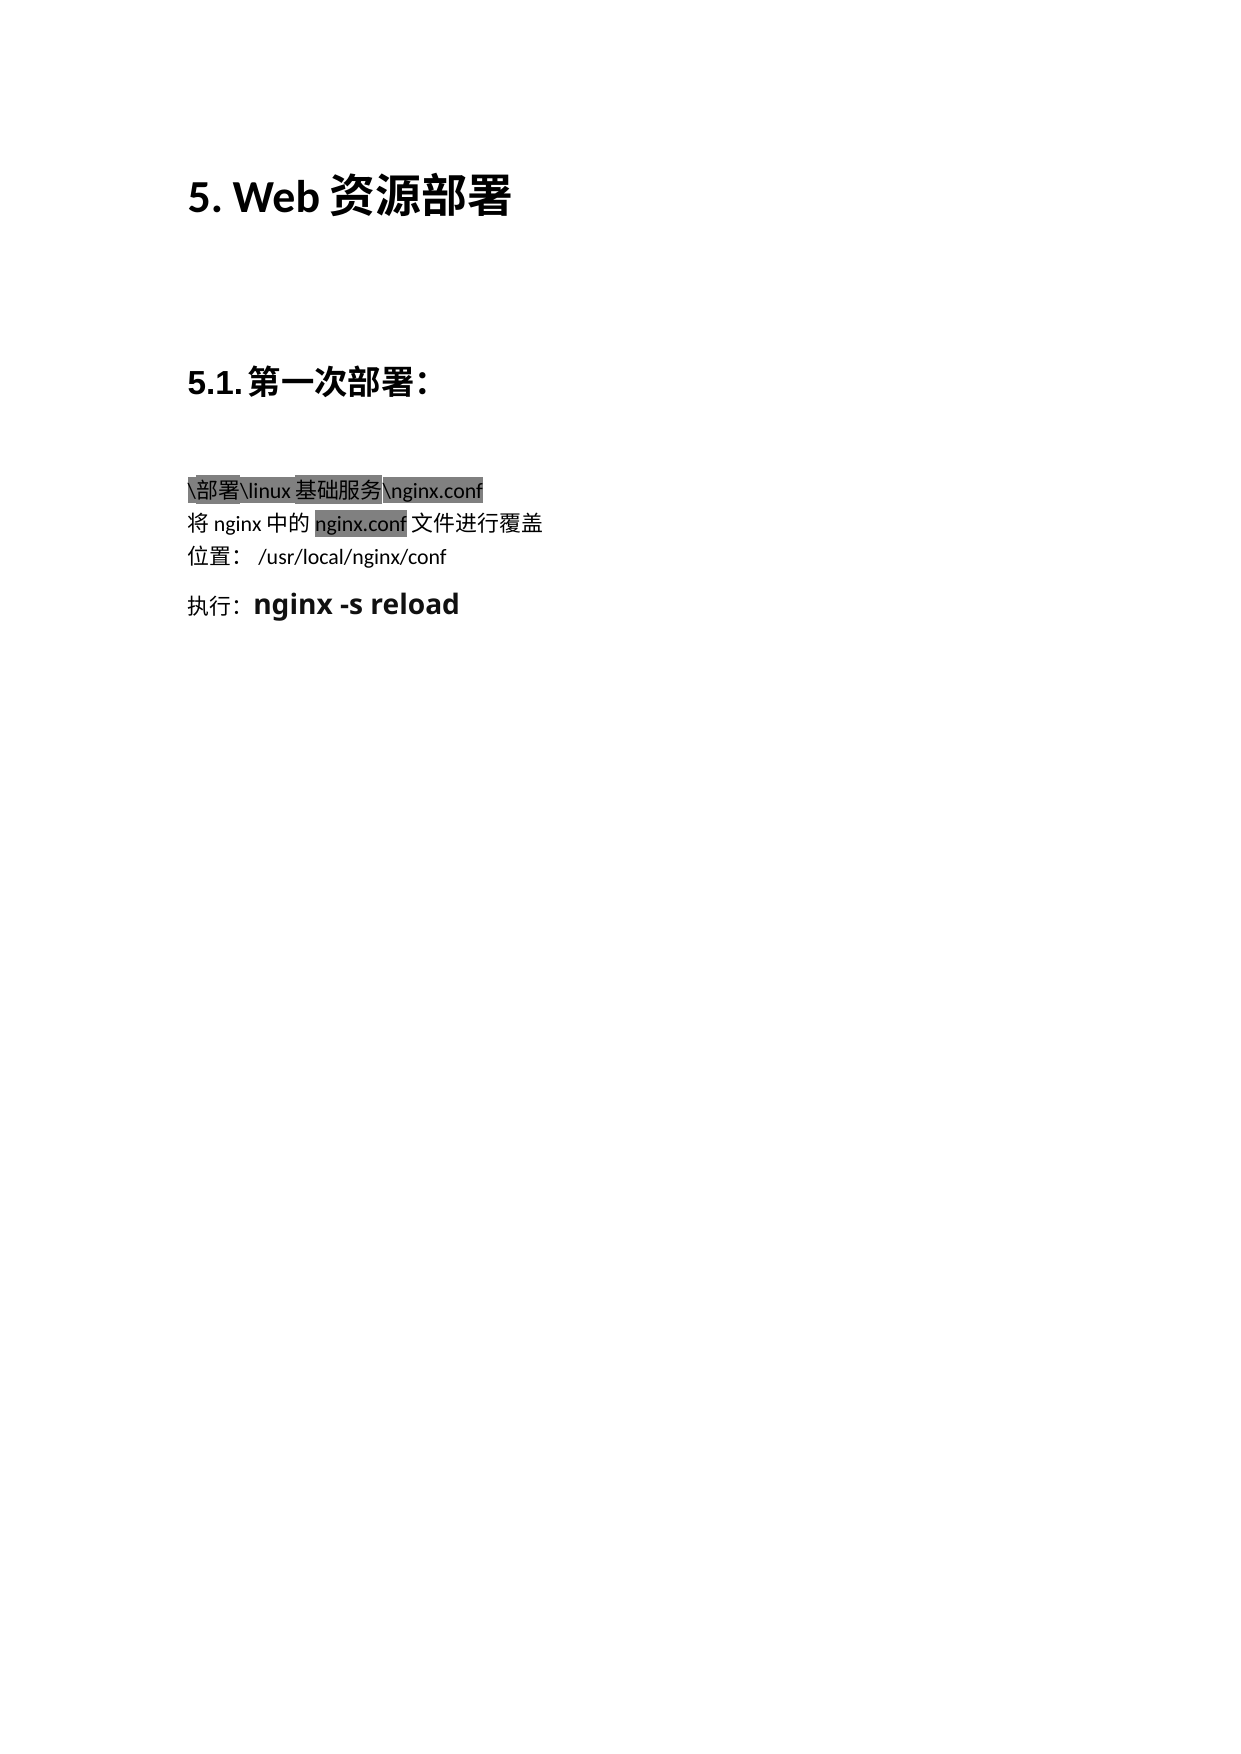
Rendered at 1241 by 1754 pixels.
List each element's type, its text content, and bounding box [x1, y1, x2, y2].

subtitle Web资源部署 [187, 162, 1053, 227]
text 执行：nginx -s reload [187, 571, 1053, 636]
text \部署\linux基础服务\nginx.conf [187, 473, 1053, 506]
subtitle 第一次部署： [187, 349, 1053, 414]
text 将nginx 中的 nginx.conf 文件进行覆盖 [187, 506, 1053, 538]
text 位置： /usr/local/nginx/conf [187, 538, 1053, 571]
